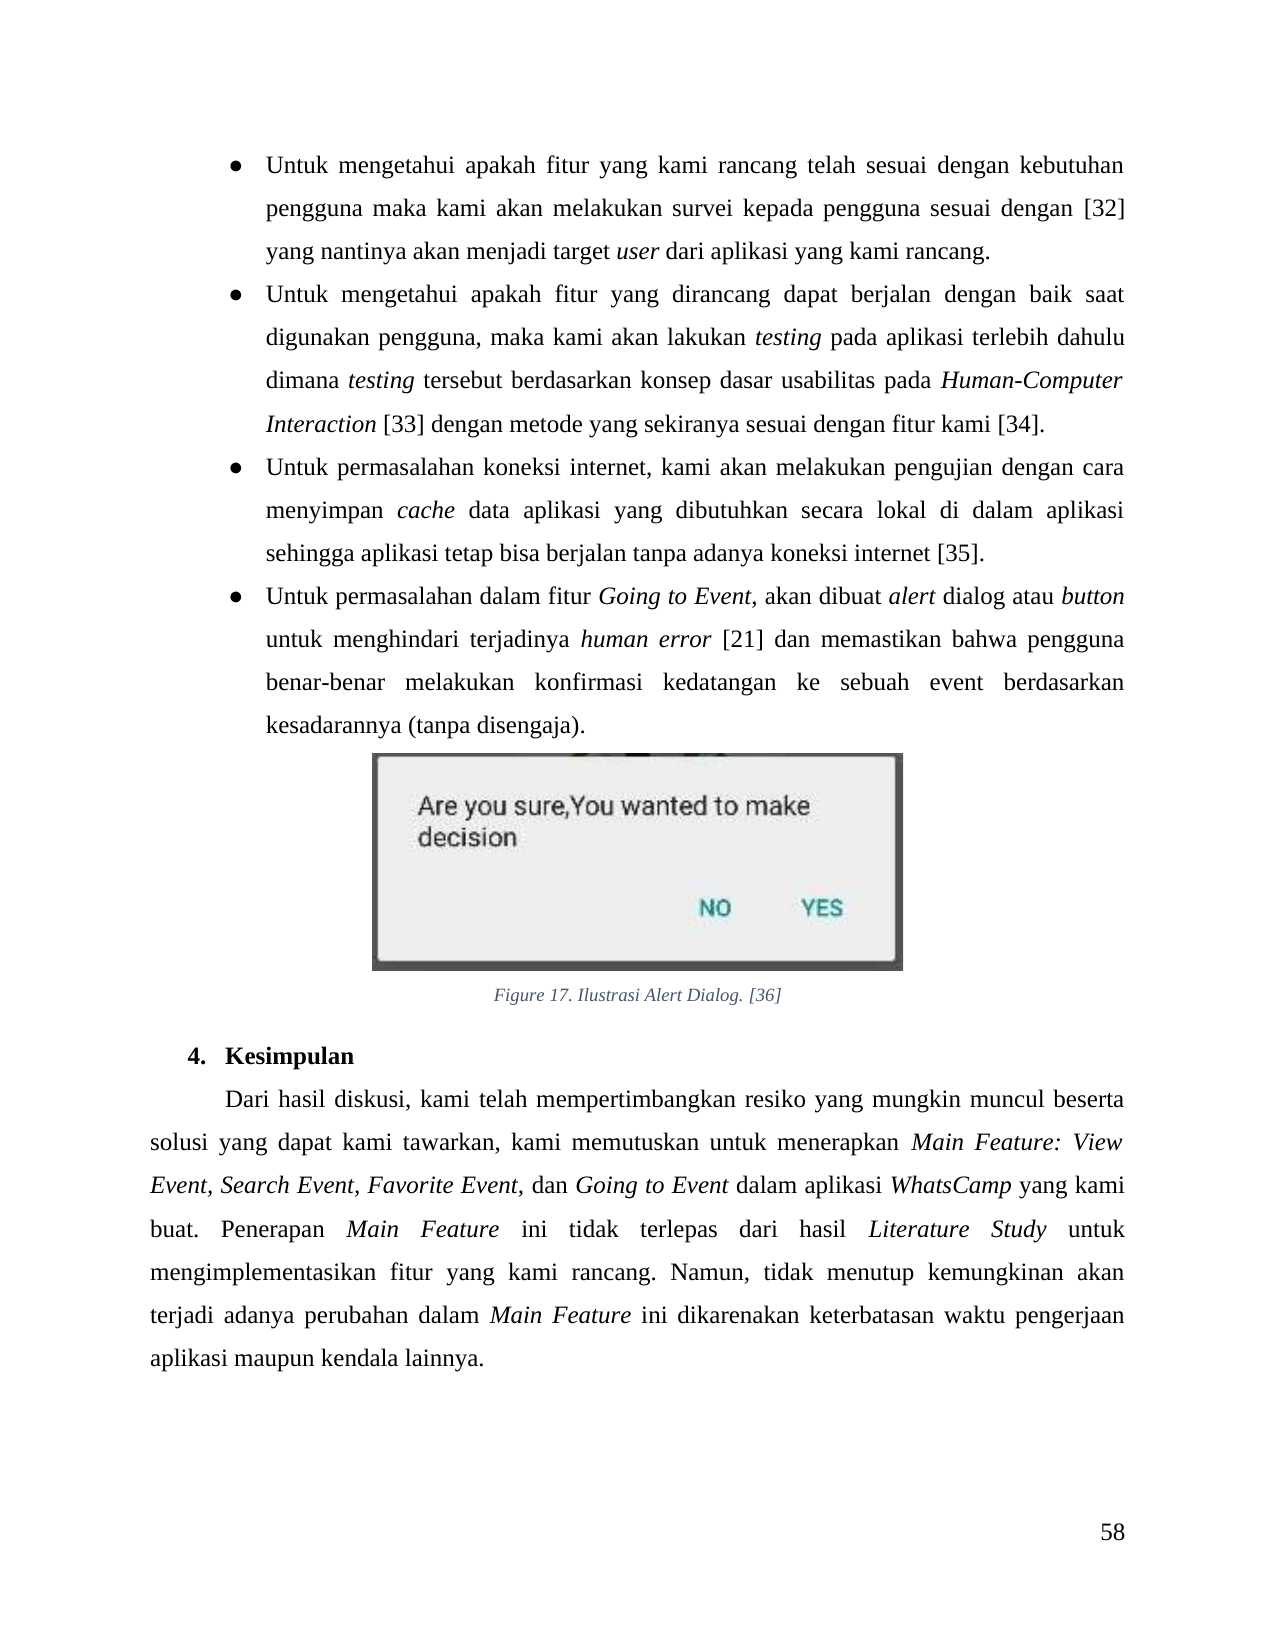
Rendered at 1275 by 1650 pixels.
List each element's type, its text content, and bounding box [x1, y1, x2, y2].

list Untuk permasalahan dalam fitur Going to Event, akan dibuat alert dialog atau button untuk menghindari terjadinya human error [21] dan memastikan bahwa pengguna benar-benar melakukan konfirmasi kedatangan ke sebuah event berdasarkan kesadarannya (tanpa disengaja). [228, 581, 1125, 739]
list Kesimpulan [187, 1041, 1125, 1070]
picture [372, 753, 904, 971]
text Figure 17. Ilustrasi Alert Dialog. [36] [150, 984, 1125, 1006]
text Dari hasil diskusi, kami telah mempertimbangkan resiko yang mungkin muncul beserta solusi yang dapat kami tawarkan, kami memutuskan untuk menerapkan Main Feature: View Event, Search Event, Favorite Event, dan Going to Event dalam aplikasi WhatsCamp yang kami buat. Penerapan Main Feature ini tidak terlepas dari hasil Literature Study untuk mengimplementasikan fitur yang kami rancang. Namun, tidak menutup kemungkinan akan terjadi adanya perubahan dalam Main Feature ini dikarenakan keterbatasan waktu pengerjaan aplikasi maupun kendala lainnya. [150, 1084, 1125, 1372]
list Untuk mengetahui apakah fitur yang kami rancang telah sesuai dengan kebutuhan pengguna maka kami akan melakukan survei kepada pengguna sesuai dengan [32] yang nantinya akan menjadi target user dari aplikasi yang kami rancang. [228, 150, 1125, 265]
list Untuk mengetahui apakah fitur yang dirancang dapat berjalan dengan baik saat digunakan pengguna, maka kami akan lakukan testing pada aplikasi terlebih dahulu dimana testing tersebut berdasarkan konsep dasar usabilitas pada Human-Computer Interaction [33] dengan metode yang sekiranya sesuai dengan fitur kami [34]. [228, 279, 1125, 437]
list Untuk permasalahan koneksi internet, kami akan melakukan pengujian dengan cara menyimpan cache data aplikasi yang dibutuhkan secara lokal di dalam aplikasi sehingga aplikasi tetap bisa berjalan tanpa adanya koneksi internet [35]. [228, 452, 1125, 567]
